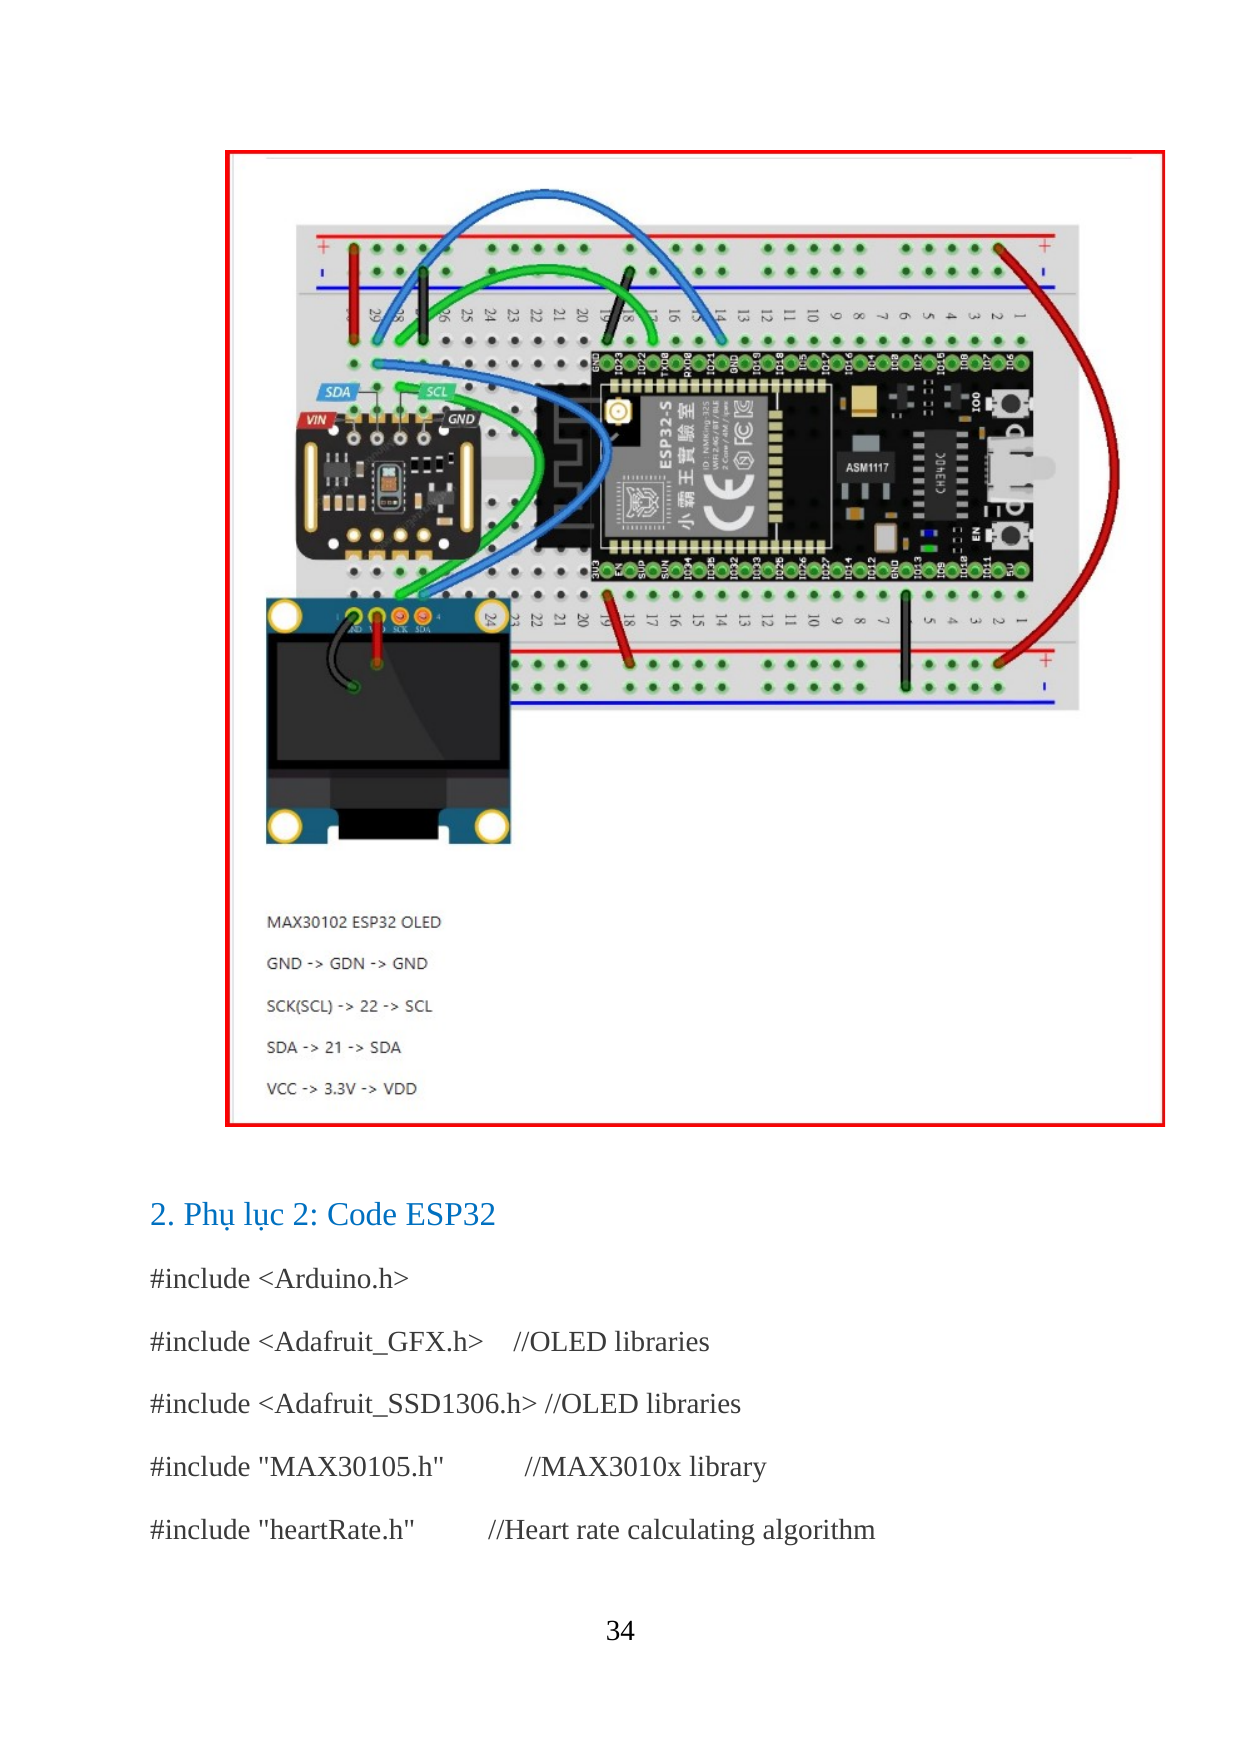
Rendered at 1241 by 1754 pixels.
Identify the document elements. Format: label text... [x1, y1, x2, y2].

subtitle #include <Adafruit_SSD1306.h> //OLED libraries [150, 1387, 1090, 1420]
subtitle 2. Phụ lục 2: Code ESP32 [150, 1194, 1090, 1232]
subtitle #include <Arduino.h> [150, 1261, 1090, 1295]
subtitle #include <Adafruit_GFX.h> //OLED libraries [150, 1324, 1090, 1357]
picture [225, 150, 1166, 1127]
subtitle #include "heartRate.h" //Heart rate calculating algorithm [150, 1512, 1090, 1546]
subtitle #include "MAX30105.h" //MAX3010x library [150, 1449, 1090, 1483]
